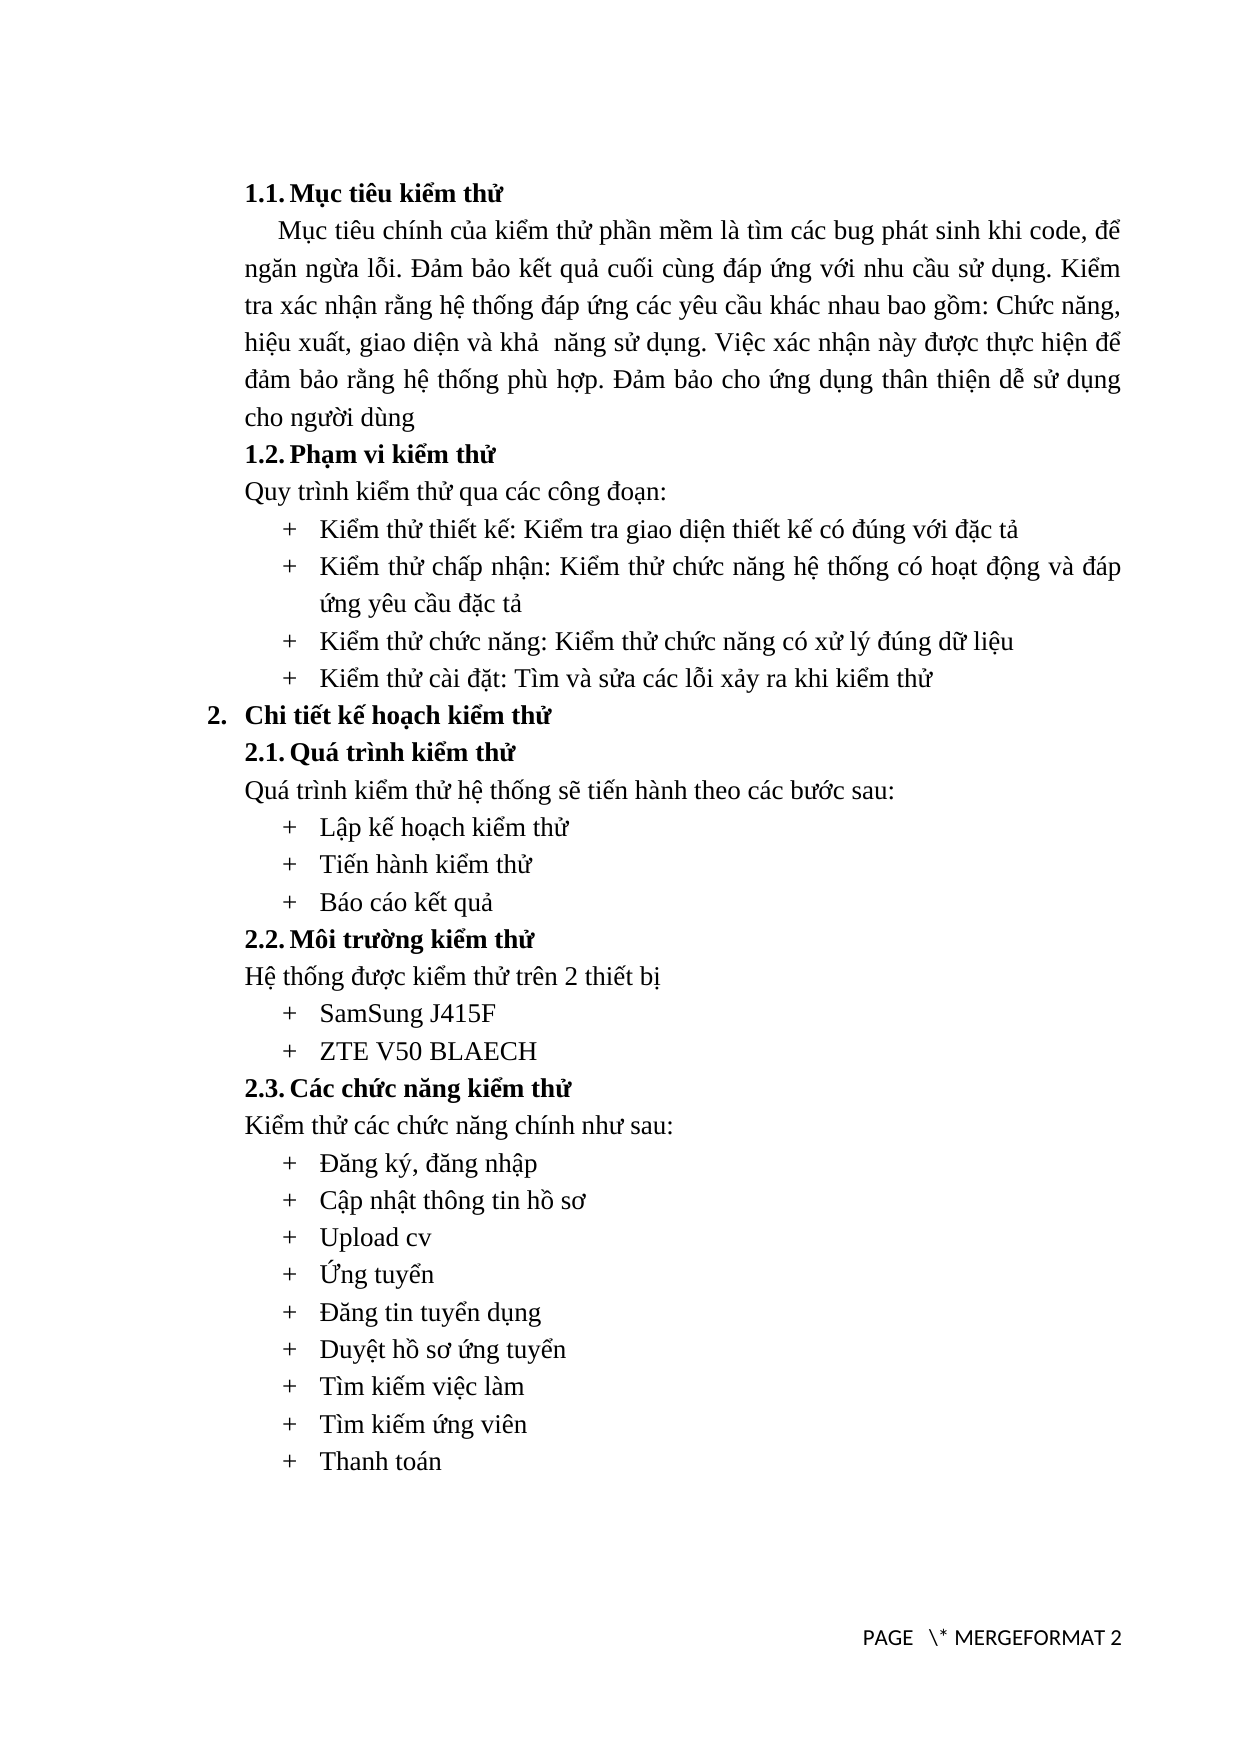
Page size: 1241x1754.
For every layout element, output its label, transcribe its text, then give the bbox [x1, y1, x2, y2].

list Môi trường kiểm thử [244, 923, 1122, 954]
list Kiểm thử cài đặt: Tìm và sửa các lỗi xảy ra khi kiểm thử [282, 662, 1122, 693]
list Cập nhật thông tin hồ sơ [282, 1184, 1122, 1215]
text Kiểm thử các chức năng chính như sau: [244, 1109, 1122, 1141]
list Kiểm thử chức năng: Kiểm thử chức năng có xử lý đúng dữ liệu [282, 625, 1122, 656]
list Lập kế hoạch kiểm thử [282, 811, 1122, 842]
list Báo cáo kết quả [282, 886, 1122, 917]
list Phạm vi kiểm thử [244, 438, 1122, 469]
list SamSung J415F [282, 998, 1122, 1029]
list Quá trình kiểm thử [244, 737, 1122, 768]
list Thanh toán [282, 1445, 1122, 1476]
list Ứng tuyển [282, 1259, 1122, 1290]
list Đăng ký, đăng nhập [282, 1147, 1122, 1178]
list Mục tiêu kiểm thử [244, 177, 1122, 208]
list Tìm kiếm ứng viên [282, 1408, 1122, 1439]
list Các chức năng kiểm thử [244, 1072, 1122, 1103]
list Duyệt hồ sơ ứng tuyển [282, 1333, 1122, 1364]
list Kiểm thử chấp nhận: Kiểm thử chức năng hệ thống có hoạt động và đáp ứng yêu cầu đặc tả [282, 550, 1122, 618]
list Kiểm thử thiết kế: Kiểm tra giao diện thiết kế có đúng với đặc tả [282, 513, 1122, 544]
list Tìm kiếm việc làm [282, 1371, 1122, 1402]
list Tiến hành kiểm thử [282, 848, 1122, 879]
list Quá trình kiểm thử hệ thống sẽ tiến hành theo các bước sau: [244, 774, 1122, 805]
list Upload cv [282, 1221, 1122, 1252]
list Mục tiêu chính của kiểm thử phần mềm là tìm các bug phát sinh khi code, để ngăn ngừa lỗi. Đảm bảo kết quả cuối cùng đáp ứng với nhu cầu sử dụng. Kiểm tra xác nhận rằng hệ thống đáp ứng các yêu cầu khác nhau bao gồm: Chức năng, hiệu xuất, giao diện và khả năng sử dụng. Việc xác nhận này được thực hiện để đảm bảo rằng hệ thống phù hợp. Đảm bảo cho ứng dụng thân thiện dễ sử dụng cho người dùng [244, 214, 1122, 432]
list Chi tiết kế hoạch kiểm thử [207, 699, 1122, 730]
list ZTE V50 BLAECH [282, 1035, 1122, 1066]
list Đăng tin tuyển dụng [282, 1296, 1122, 1327]
text Quy trình kiểm thử qua các công đoạn: [244, 476, 1122, 507]
list Hệ thống được kiểm thử trên 2 thiết bị [244, 960, 1122, 991]
